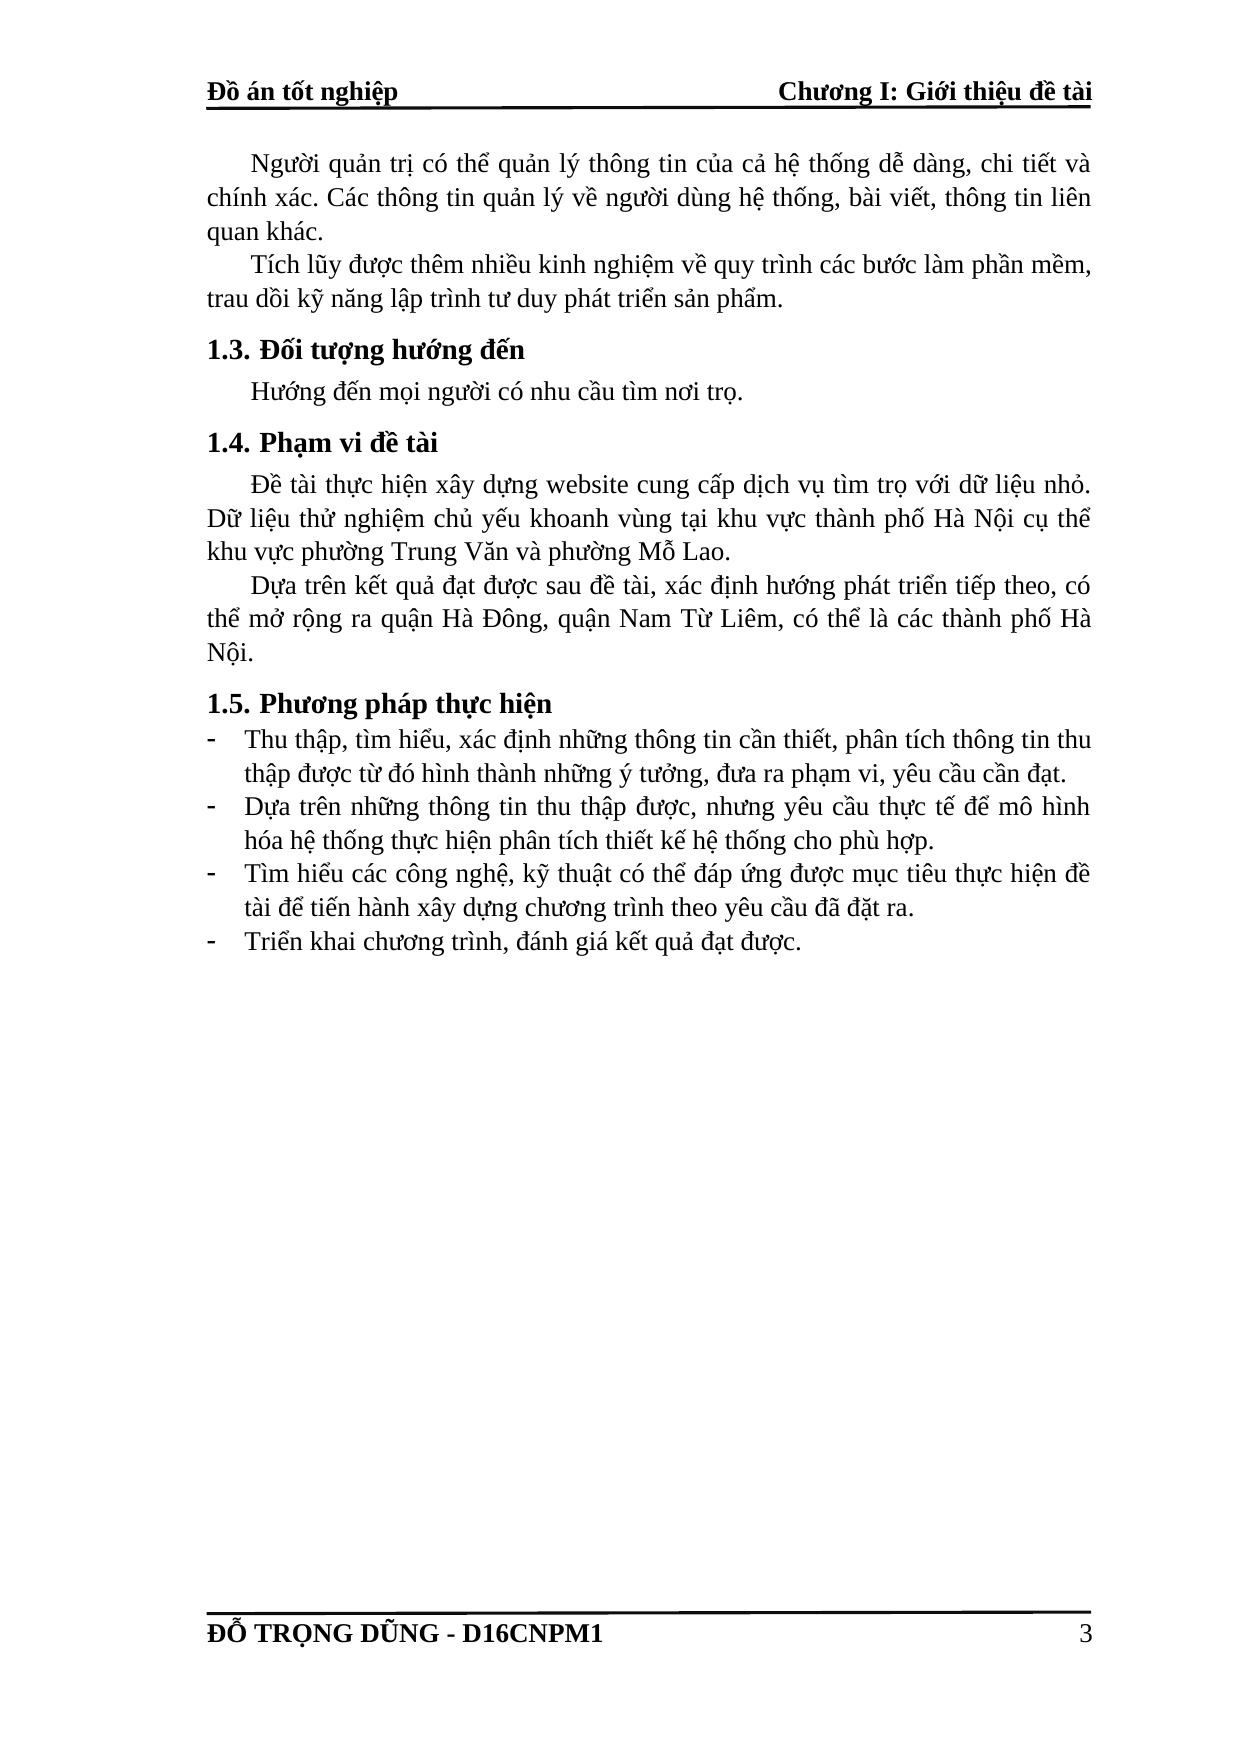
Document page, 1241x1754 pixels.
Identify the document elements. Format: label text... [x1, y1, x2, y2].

text Tích lũy được thêm nhiều kinh nghiệm về quy trình các bước làm phần mềm, trau dồi kỹ năng lập trình tư duy phát triển sản phẩm. [207, 248, 1093, 313]
text Dựa trên kết quả đạt được sau đề tài, xác định hướng phát triển tiếp theo, có thể mở rộng ra quận Hà Đông, quận Nam Từ Liêm, có thể là các thành phố Hà Nội. [207, 569, 1093, 667]
list Tìm hiểu các công nghệ, kỹ thuật có thể đáp ứng được mục tiêu thực hiện đề tài để tiến hành xây dựng chương trình theo yêu cầu đã đặt ra. [207, 858, 1093, 922]
list Dựa trên những thông tin thu thập được, nhưng yêu cầu thực tế để mô hình hóa hệ thống thực hiện phân tích thiết kế hệ thống cho phù hợp. [207, 790, 1093, 855]
list Triển khai chương trình, đánh giá kết quả đạt được. [207, 925, 1093, 956]
text Hướng đến mọi người có nhu cầu tìm nơi trọ. [207, 375, 1093, 406]
list Thu thập, tìm hiểu, xác định những thông tin cần thiết, phân tích thông tin thu thập được từ đó hình thành những ý tưởng, đưa ra phạm vi, yêu cầu cần đạt. [207, 723, 1093, 788]
list Phạm vi đề tài [207, 425, 1093, 459]
text Người quản trị có thể quản lý thông tin của cả hệ thống dễ dàng, chi tiết và chính xác. Các thông tin quản lý về người dùng hệ thống, bài viết, thông tin liên quan khác. [207, 148, 1093, 246]
list Đối tượng hướng đến [207, 332, 1093, 366]
list Phương pháp thực hiện [207, 686, 1093, 720]
text Đề tài thực hiện xây dựng website cung cấp dịch vụ tìm trọ với dữ liệu nhỏ. Dữ liệu thử nghiệm chủ yếu khoanh vùng tại khu vực thành phố Hà Nội cụ thể khu vực phường Trung Văn và phường Mỗ Lao. [207, 468, 1093, 567]
